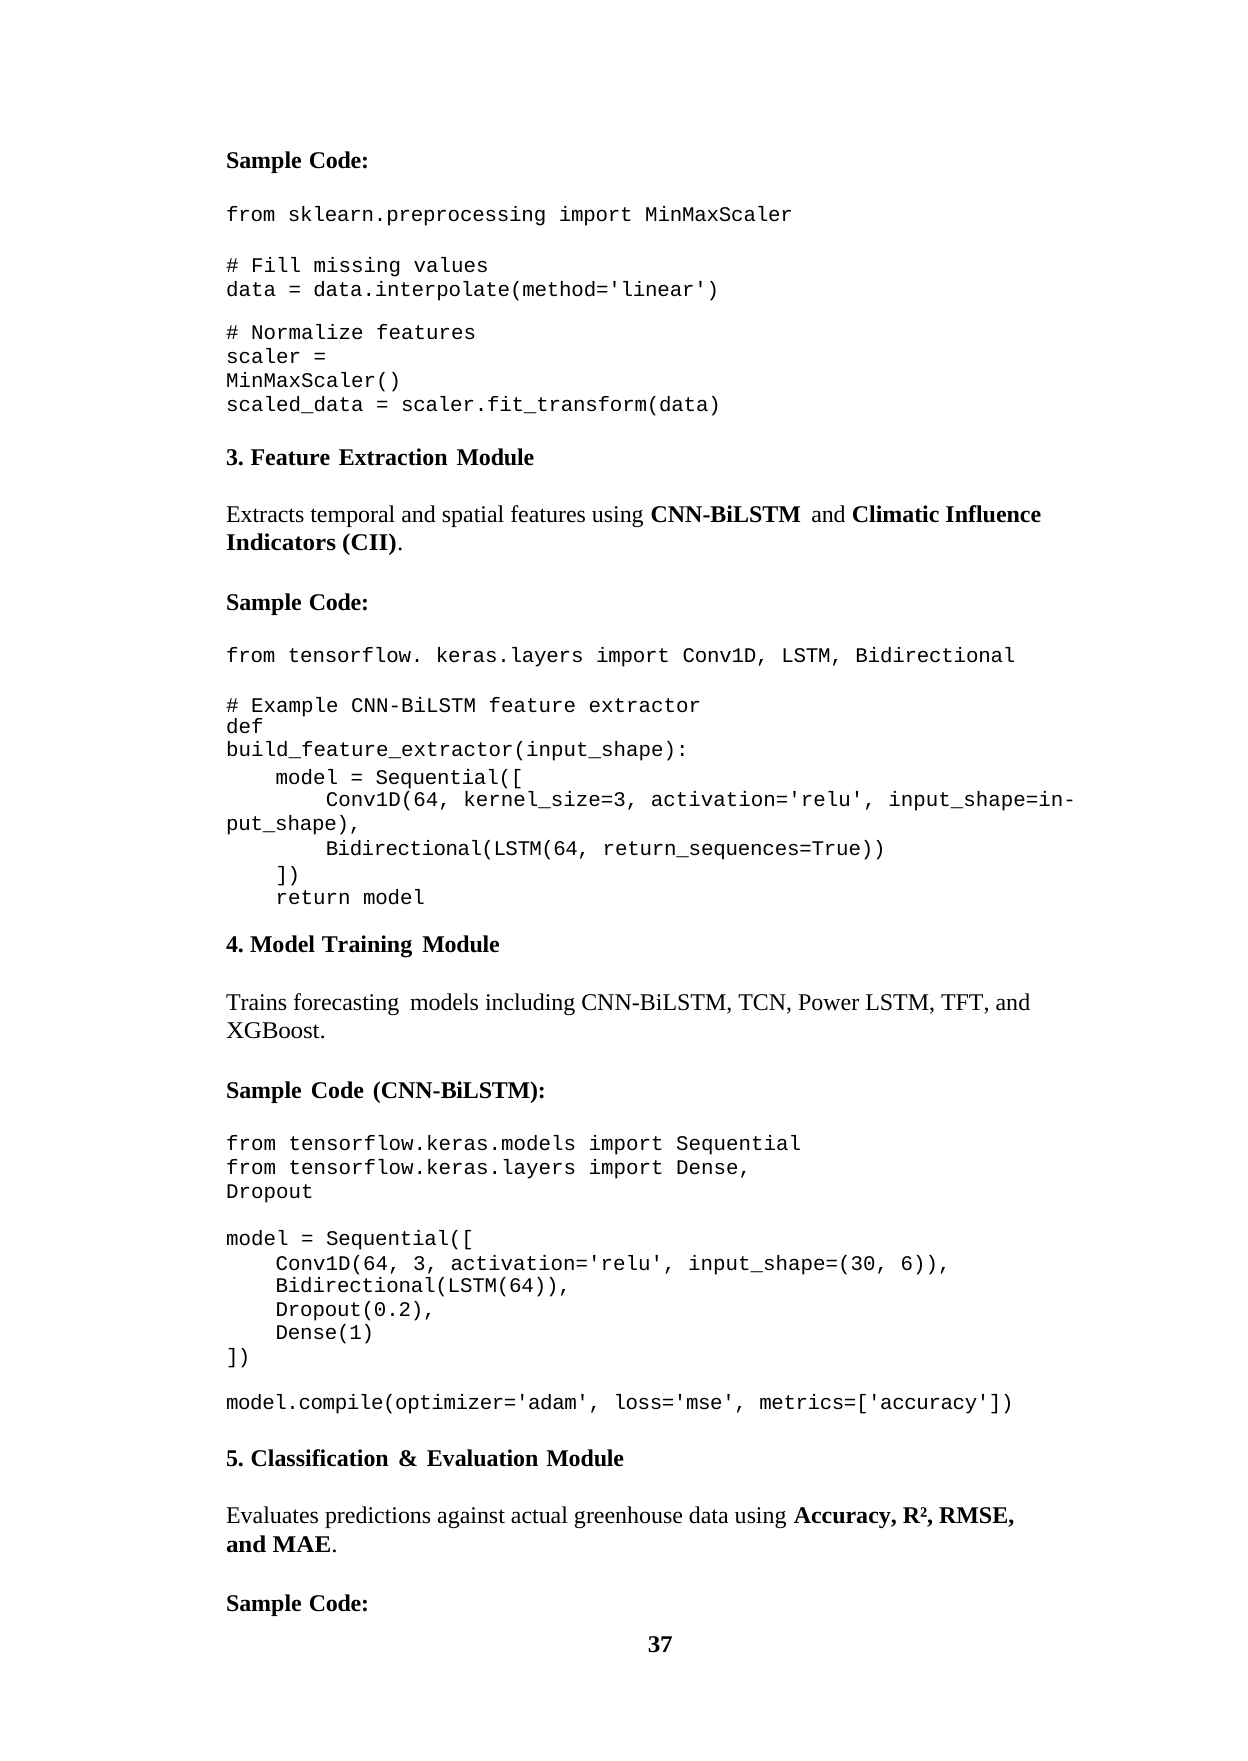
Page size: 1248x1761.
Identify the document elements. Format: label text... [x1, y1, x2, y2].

text return model [275, 886, 1203, 909]
subtitle Feature Extraction Module [226, 443, 1203, 470]
text # Normalize features scaler = MinMaxScaler() [226, 322, 509, 393]
text from tensorflow.keras.models import Sequential from tensorflow.keras.layers import Dense, Dropout [226, 1133, 849, 1204]
text ]) [275, 862, 1203, 886]
subtitle Sample Code (CNN-BiLSTM): [226, 1076, 1203, 1103]
text Extracts temporal and spatial features using CNN-BiLSTM and Climatic Influence Indicators (CII). [226, 500, 1094, 556]
text Conv1D(64, 3, activation='relu', input_shape=(30, 6)), Bidirectional(LSTM(64)), [275, 1252, 1203, 1298]
subtitle Classification & Evaluation Module [226, 1444, 1203, 1472]
text model = Sequential([ [275, 766, 1203, 789]
text from tensorflow. keras.layers import Conv1D, LSTM, Bidirectional [226, 645, 1203, 669]
text Bidirectional(LSTM(64, return_sequences=True)) [326, 837, 1203, 860]
text Conv1D(64, kernel_size=3, activation='relu', input_shape=in- put_shape), [226, 789, 1094, 837]
text model.compile(optimizer='adam', loss='mse', metrics=['accuracy']) [226, 1392, 1203, 1416]
text # Example CNN-BiLSTM feature extractor def build_feature_extractor(input_shape): [226, 693, 736, 763]
subtitle Sample Code: [226, 146, 1203, 173]
text Evaluates predictions against actual greenhouse data using Accuracy, R², RMSE, and MAE. [226, 1502, 1053, 1558]
text Trains forecasting models including CNN-BiLSTM, TCN, Power LSTM, TFT, and XGBoost. [226, 988, 1053, 1044]
text data = data.interpolate(method='linear') [226, 279, 1203, 303]
text scaled_data = scaler.fit_transform(data) [226, 394, 1203, 418]
subtitle Model Training Module [226, 930, 1203, 958]
subtitle Sample Code: [226, 1589, 1203, 1616]
text model = Sequential([ [226, 1228, 1203, 1252]
text Dropout(0.2), Dense(1) [275, 1298, 437, 1346]
subtitle Sample Code: [226, 588, 1203, 615]
text from sklearn.preprocessing import MinMaxScaler # Fill missing values [226, 177, 797, 279]
text ]) [226, 1346, 1203, 1370]
